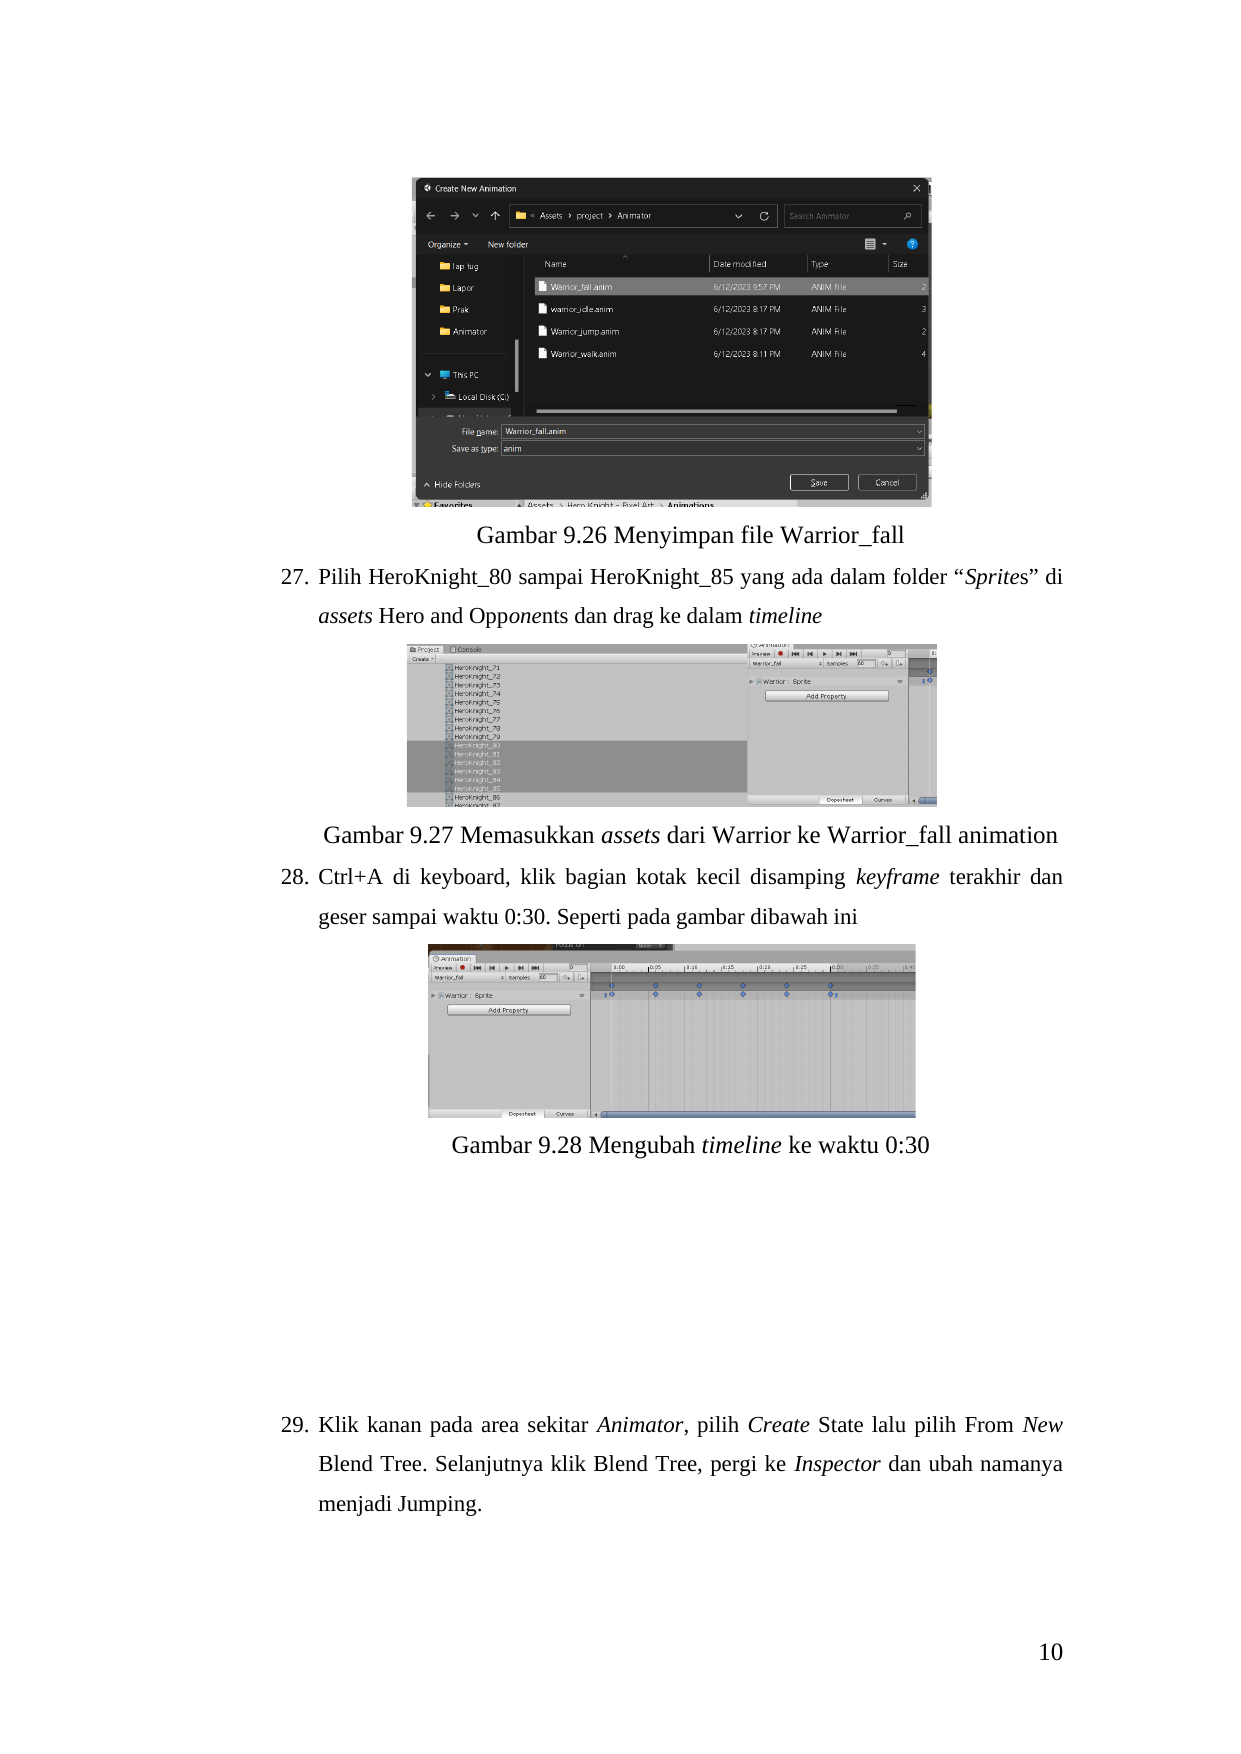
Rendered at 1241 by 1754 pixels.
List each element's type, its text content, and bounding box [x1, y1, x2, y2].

list Klik kanan pada area sekitar Animator, pilih Create State lalu pilih From New Blend Tree. Selanjutnya klik Blend Tree, pergi ke Inspector dan ubah namanya menjadi Jumping. [281, 1411, 1063, 1516]
picture [406, 644, 937, 807]
picture [428, 944, 916, 1118]
list Ctrl+A di keyboard, klik bagian kotak kecil disamping keyframe terakhir dan geser sampai waktu 0:30. Seperti pada gambar dibawah ini [281, 863, 1063, 929]
subtitle Menyimpan file Warrior_fall [243, 520, 1063, 548]
subtitle Memasukkan assets dari Warrior ke Warrior_fall animation [243, 820, 1063, 849]
list Pilih HeroKnight_80 sampai HeroKnight_85 yang ada dalam folder “Sprites” di assets Hero and Opponents dan drag ke dalam timeline [281, 563, 1063, 629]
subtitle Mengubah timeline ke waktu 0:30 [243, 1131, 1063, 1159]
picture [411, 177, 932, 507]
